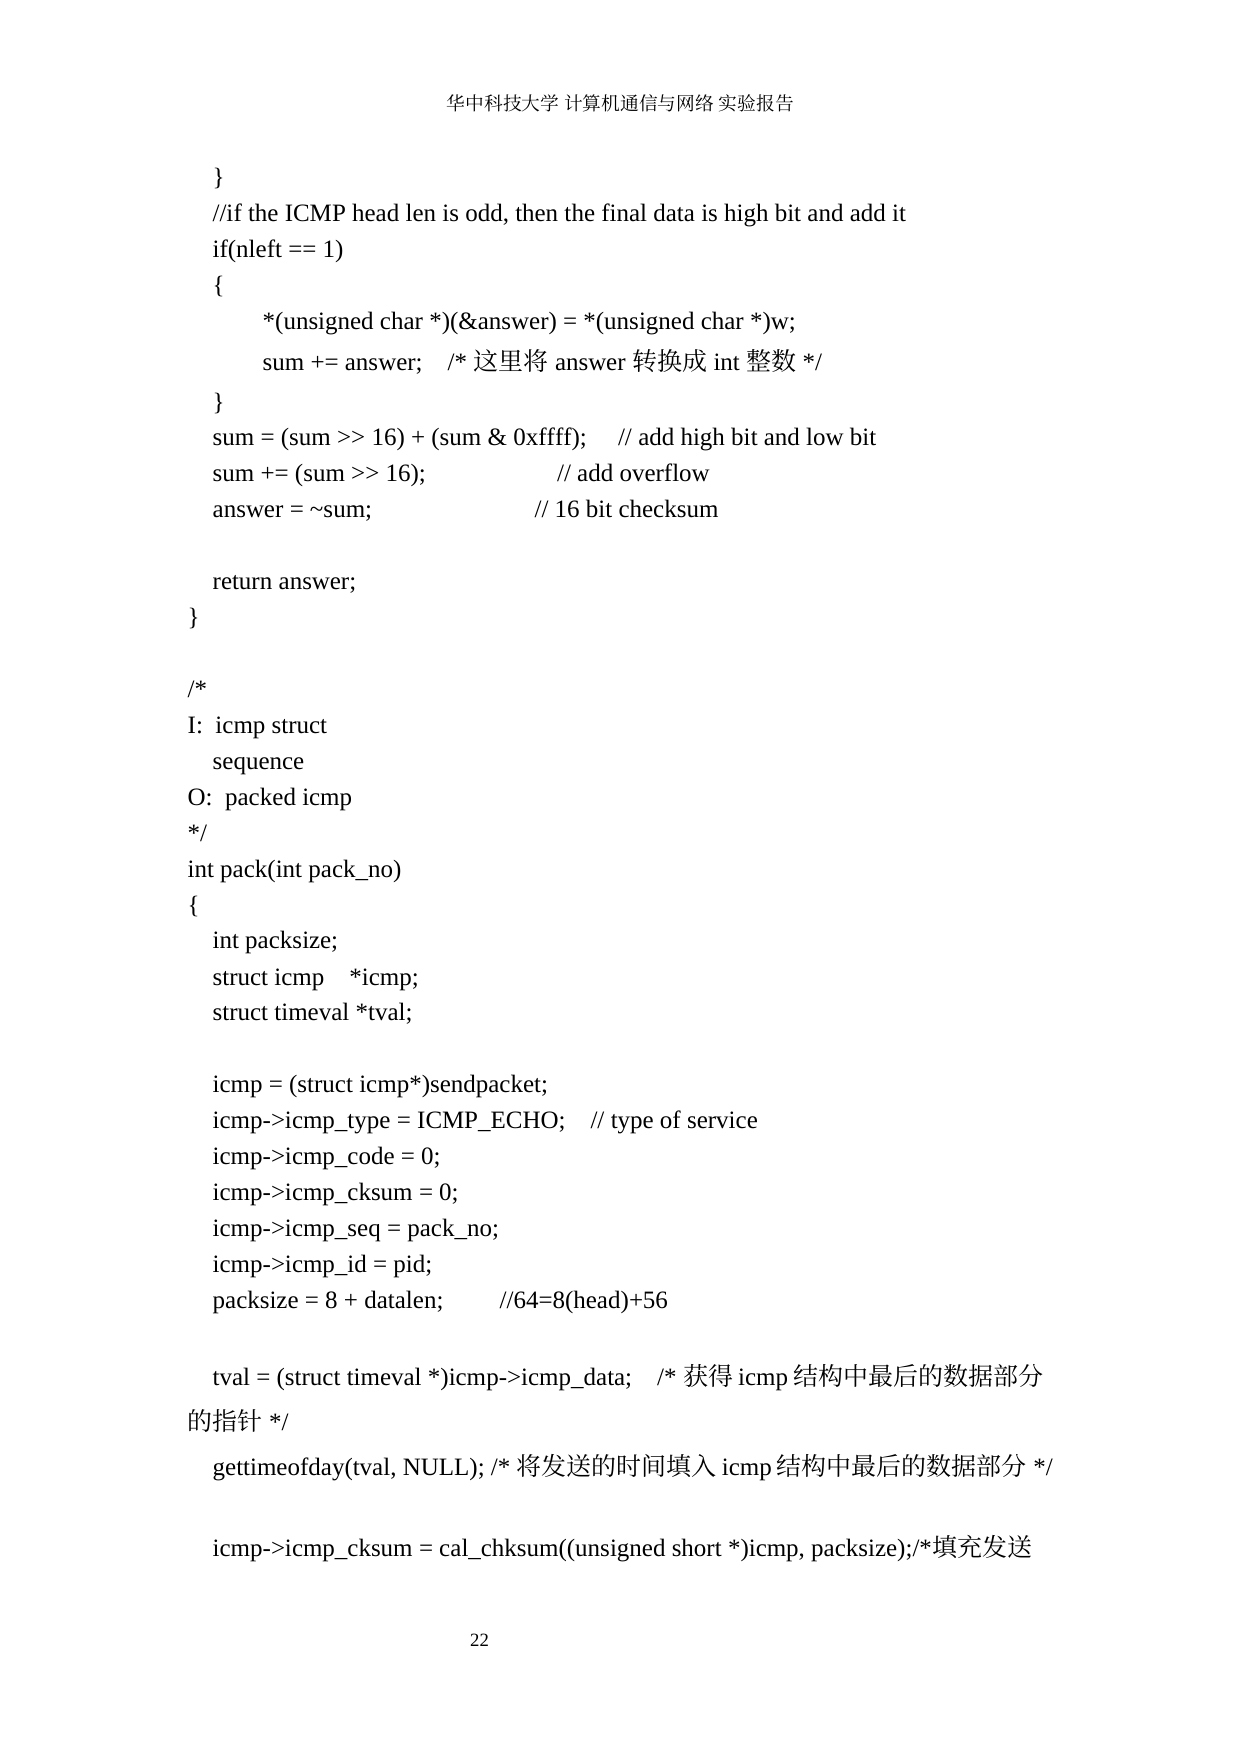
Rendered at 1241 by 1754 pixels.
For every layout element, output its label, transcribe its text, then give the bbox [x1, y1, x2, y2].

text icmp->icmp_code = 0; [187, 1141, 1053, 1170]
text answer = ~sum; // 16 bit checksum [187, 494, 1053, 523]
text tval = (struct timeval *)icmp->icmp_data; /* 获得icmp结构中最后的数据部分的指针 */ [187, 1357, 1053, 1438]
text struct timeval *tval; [187, 997, 1053, 1026]
text if(nleft == 1) [187, 234, 1053, 263]
text sum = (sum >> 16) + (sum & 0xffff); // add high bit and low bit [187, 422, 1053, 451]
text int pack(int pack_no) [187, 854, 1053, 882]
text { [187, 890, 1053, 918]
text } [187, 387, 1053, 415]
text icmp->icmp_seq = pack_no; [187, 1213, 1053, 1242]
text */ [187, 818, 1053, 847]
text *(unsigned char *)(&answer) = *(unsigned char *)w; [187, 306, 1053, 334]
text { [187, 270, 1053, 298]
text sum += (sum >> 16); // add overflow [187, 458, 1053, 487]
text O: packed icmp [187, 782, 1053, 811]
text I: icmp struct [187, 710, 1053, 739]
text gettimeofday(tval, NULL); /* 将发送的时间填入icmp结构中最后的数据部分 */ [187, 1447, 1053, 1483]
text packsize = 8 + datalen; //64=8(head)+56 [187, 1285, 1053, 1314]
text } [187, 162, 1053, 191]
text struct icmp *icmp; [187, 962, 1053, 990]
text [187, 1527, 1053, 1563]
text } [187, 602, 1053, 631]
text sequence [187, 746, 1053, 775]
text return answer; [187, 566, 1053, 595]
text int packsize; [187, 926, 1053, 954]
text sum += answer; /* 这里将 answer 转换成 int 整数 */ [187, 342, 1053, 378]
text icmp->icmp_type = ICMP_ECHO; // type of service [187, 1105, 1053, 1134]
text //if the ICMP head len is odd, then the final data is high bit and add it [187, 198, 1053, 227]
text /* [187, 674, 1053, 703]
text icmp->icmp_id = pid; [187, 1249, 1053, 1278]
text icmp = (struct icmp*)sendpacket; [187, 1069, 1053, 1098]
text icmp->icmp_cksum = 0; [187, 1177, 1053, 1206]
